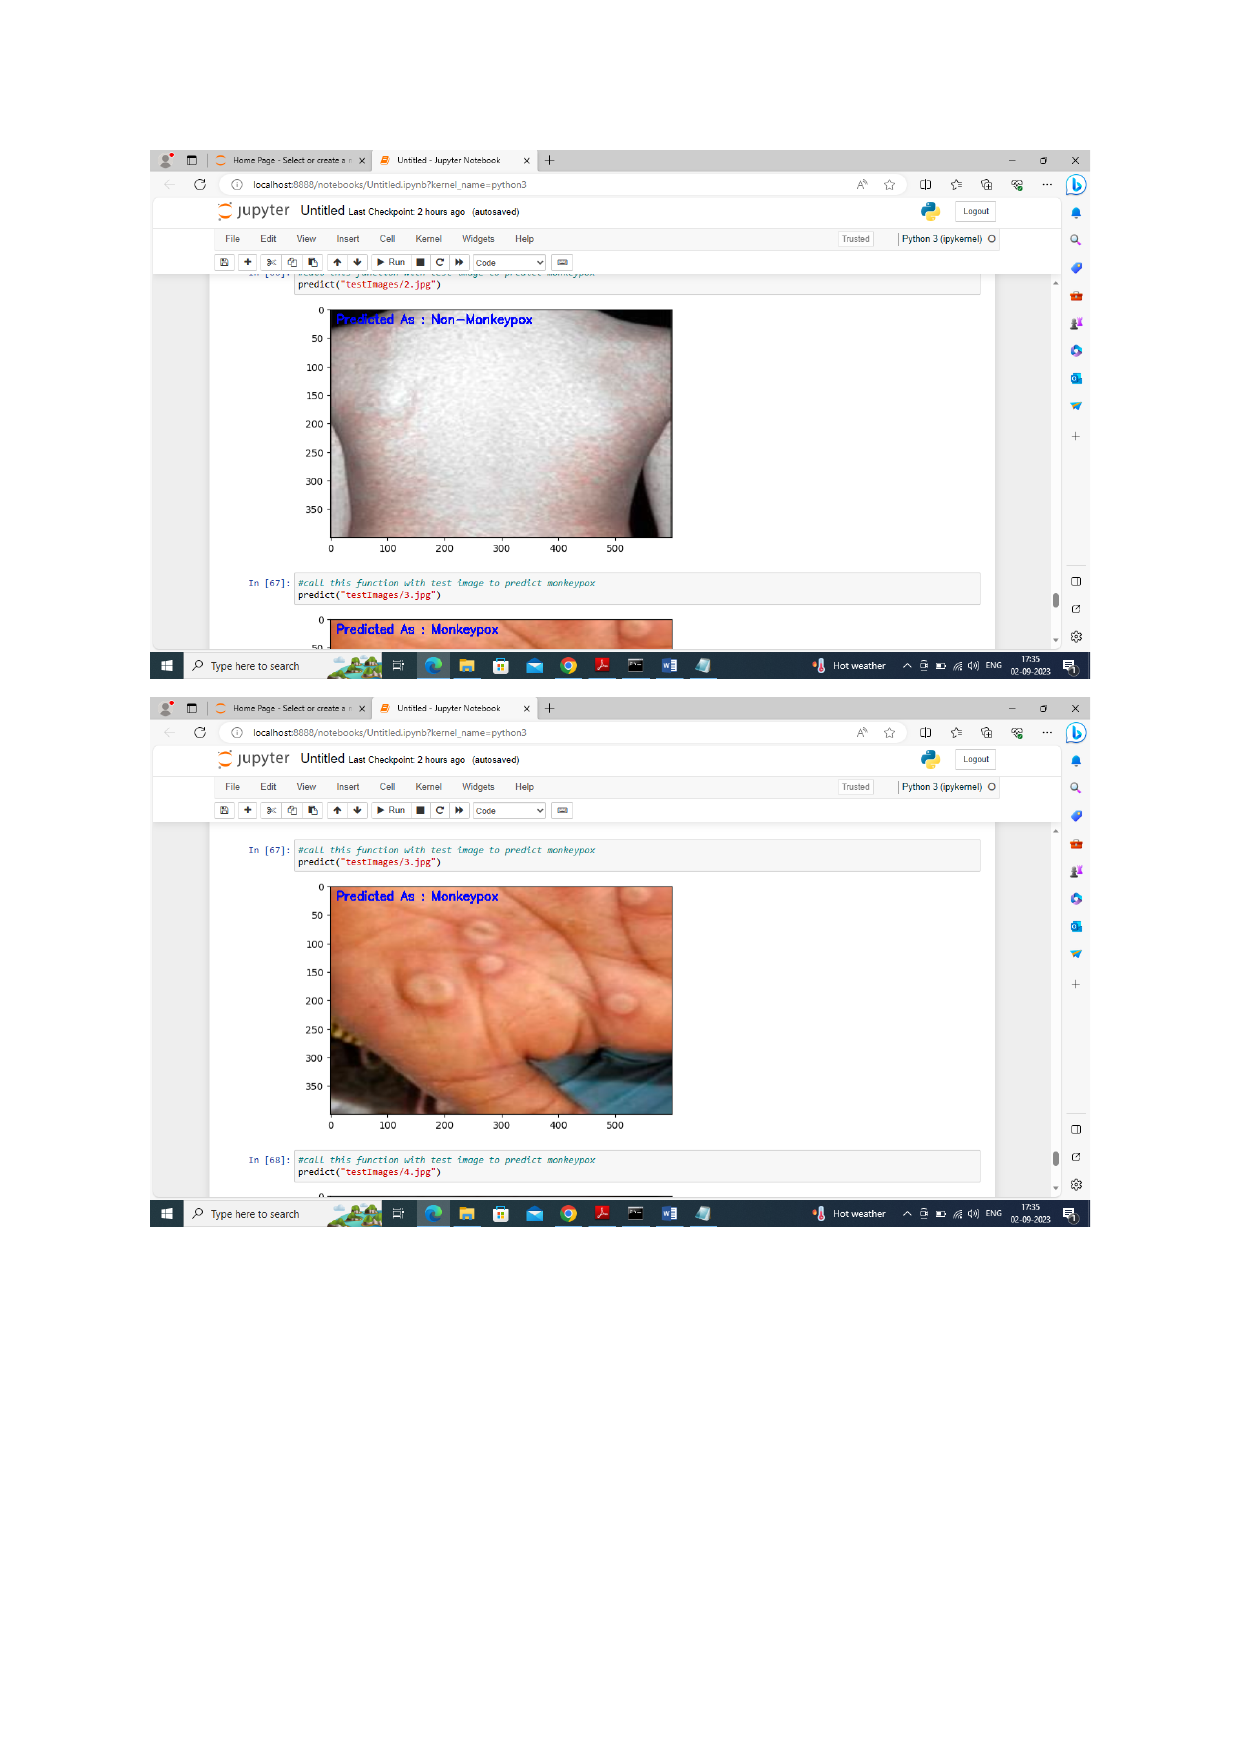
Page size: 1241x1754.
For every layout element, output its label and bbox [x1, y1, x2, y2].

picture [150, 697, 1091, 1227]
picture [150, 150, 1091, 679]
